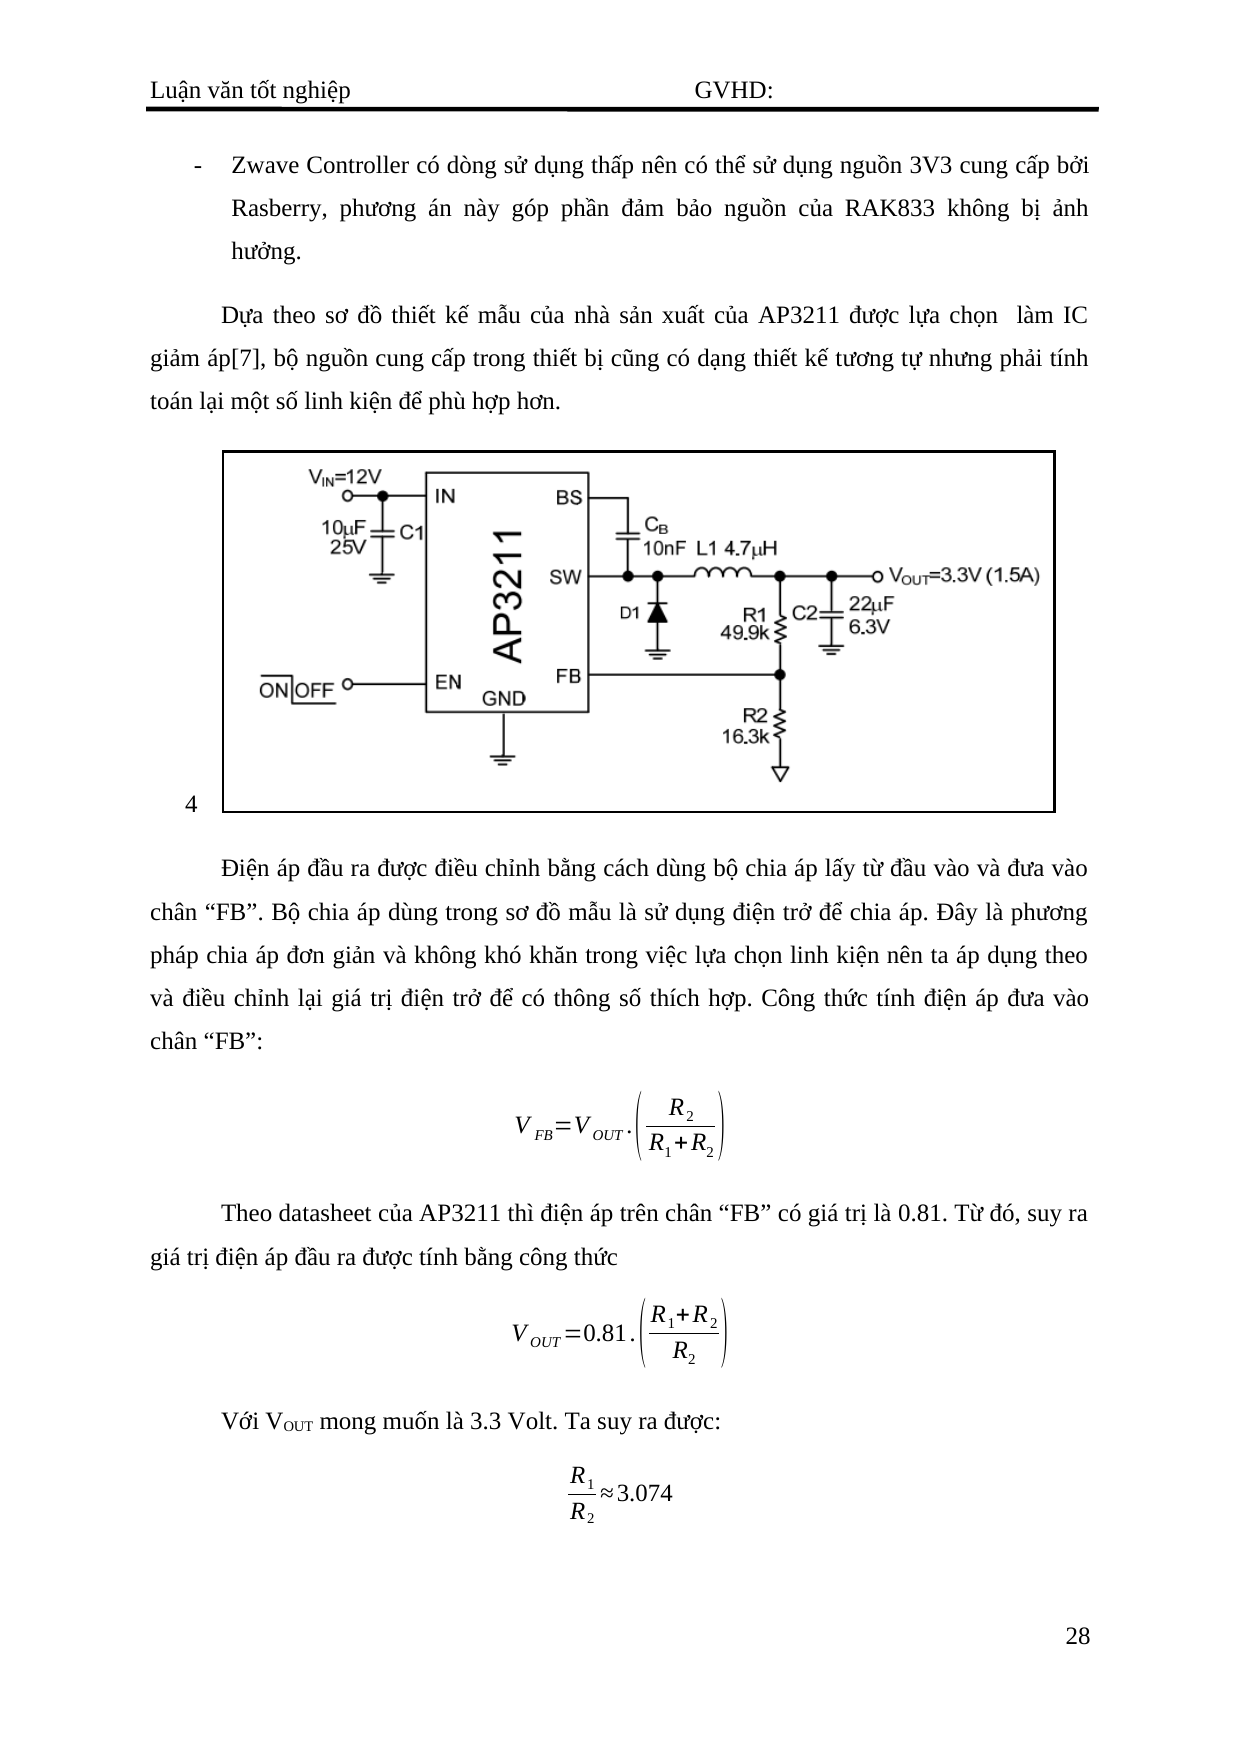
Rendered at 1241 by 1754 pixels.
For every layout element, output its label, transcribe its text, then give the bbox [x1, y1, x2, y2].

picture [224, 453, 1053, 811]
text Điện áp đầu ra được điều chỉnh bằng cách dùng bộ chia áp lấy từ đầu vào và đưa vào chân “FB”. Bộ chia áp dùng trong sơ đồ mẫu là sử dụng điện trở để chia áp. Đây là phương pháp chia áp đơn giản và không khó khăn trong việc lựa chọn linh kiện nên ta áp dụng theo và điều chỉnh lại giá trị điện trở để có thông số thích hợp. Công thức tính điện áp đưa vào chân “FB”: [150, 853, 1090, 1055]
text Theo datasheet của AP3211 thì điện áp trên chân “FB” có giá trị là 0.81. Từ đó, suy ra giá trị điện áp đầu ra được tính bằng công thức [150, 1198, 1090, 1270]
text Dựa theo sơ đồ thiết kế mẫu của nhà sản xuất của AP3211 được lựa chọn làm IC giảm áp, bộ nguồn cung cấp trong thiết bị cũng có dạng thiết kế tương tự nhưng phải tính toán lại một số linh kiện để phù hợp hơn. [150, 300, 1090, 415]
list Zwave Controller có dòng sử dụng thấp nên có thể sử dụng nguồn 3V3 cung cấp bởi Rasberry, phương án này góp phần đảm bảo nguồn của RAK833 không bị ảnh hưởng. [194, 150, 1090, 265]
text Với VOUT mong muốn là 3.3 Volt. Ta suy ra được: [150, 1406, 1090, 1434]
